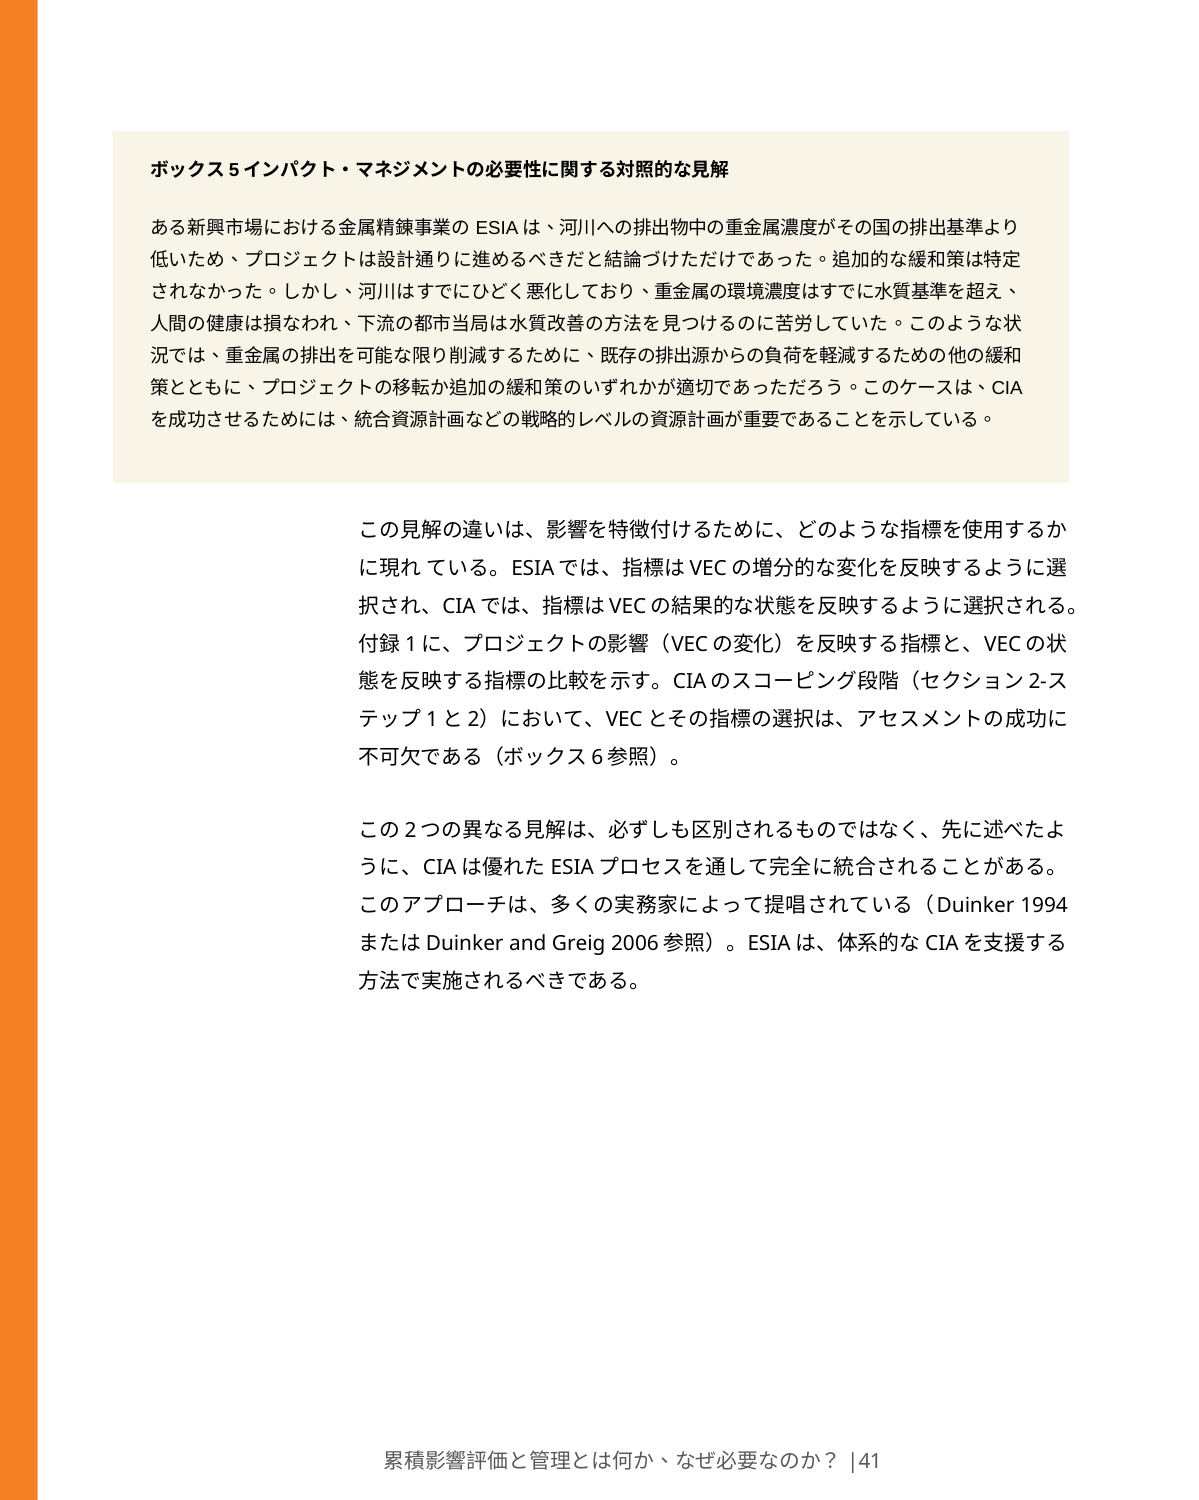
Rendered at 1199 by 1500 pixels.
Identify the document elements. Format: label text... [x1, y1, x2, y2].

text この見解の違いは、影響を特徴付けるために、どのような指標を使用するかに現れ ている。ESIAでは、指標はVECの増分的な変化を反映するように選択され、CIAでは、指標はVECの結果的な状態を反映するように選択される。付録1に、プロジェクトの影響（VECの変化）を反映する指標と、VECの状態を反映する指標の比較を示す。CIAのスコーピング段階（セクション2-ステップ1と2）において、VECとその指標の選択は、アセスメントの成功に不可欠である（ボックス6参照）。 [358, 513, 1068, 771]
text この2つの異なる見解は、必ずしも区別されるものではなく、先に述べたように、CIAは優れたESIAプロセスを通して完全に統合されることがある。このアプローチは、多くの実務家によって提唱されている（Duinker 1994またはDuinker and Greig 2006参照）。ESIAは、体系的なCIAを支援する方法で実施されるべきである。 [358, 813, 1068, 994]
